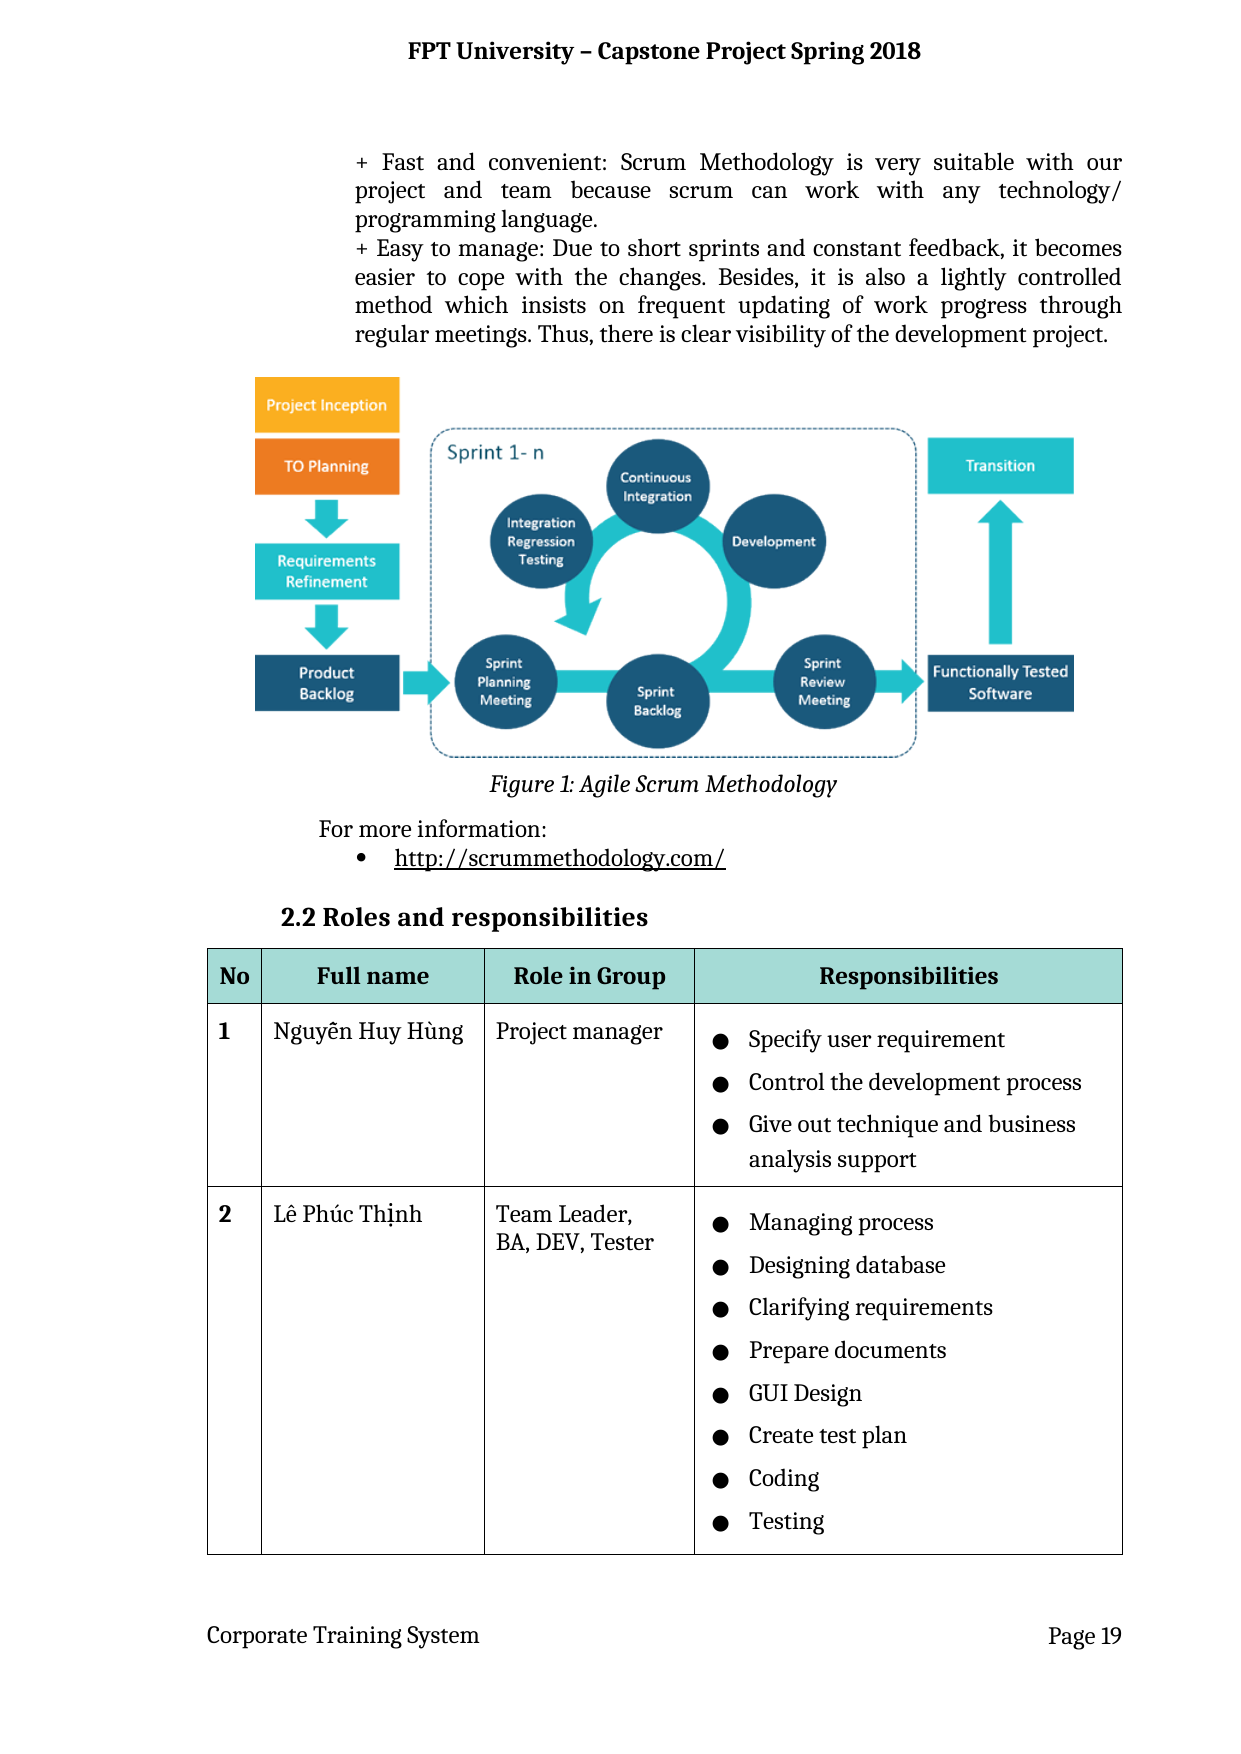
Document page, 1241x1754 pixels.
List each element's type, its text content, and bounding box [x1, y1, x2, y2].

table_cell 1 [208, 1004, 261, 1186]
table_cell Nguyễn Huy Hùng [262, 1004, 484, 1186]
table_header Full name [262, 949, 484, 1003]
table_cell Specify user requirement Control the development process Give out technique and business analysis support [695, 1004, 1122, 1186]
table_cell Team Leader, BA, DEV, Tester [485, 1187, 694, 1554]
text Figure 1: Agile Scrum Methodology [207, 770, 1122, 798]
table_cell Managing process Designing database Clarifying requirements Prepare documents GUI Design Create test plan Coding Testing [695, 1187, 1122, 1554]
table_cell 2 [208, 1187, 261, 1554]
table_header Role in Group [485, 949, 694, 1003]
text For more information: [318, 815, 1124, 844]
table_cell Lê Phúc Thịnh [262, 1187, 484, 1554]
table_header Responsibilities [695, 949, 1122, 1003]
text + Fast and convenient: Scrum Methodology is very suitable with our project and team because scrum can work with any technology/ programming language. [354, 148, 1124, 234]
list http://scrummethodology.com/ [357, 844, 1122, 873]
picture [255, 377, 1074, 758]
table_header No [208, 949, 261, 1003]
text + Easy to manage: Due to short sprints and constant feedback, it becomes easier to cope with the changes. Besides, it is also a lightly controlled method which insists on frequent updating of work progress through regular meetings. Thus, there is clear visibility of the development project. [354, 234, 1124, 349]
text 2.2 Roles and responsibilities [281, 902, 1124, 933]
table_cell Project manager [485, 1004, 694, 1186]
